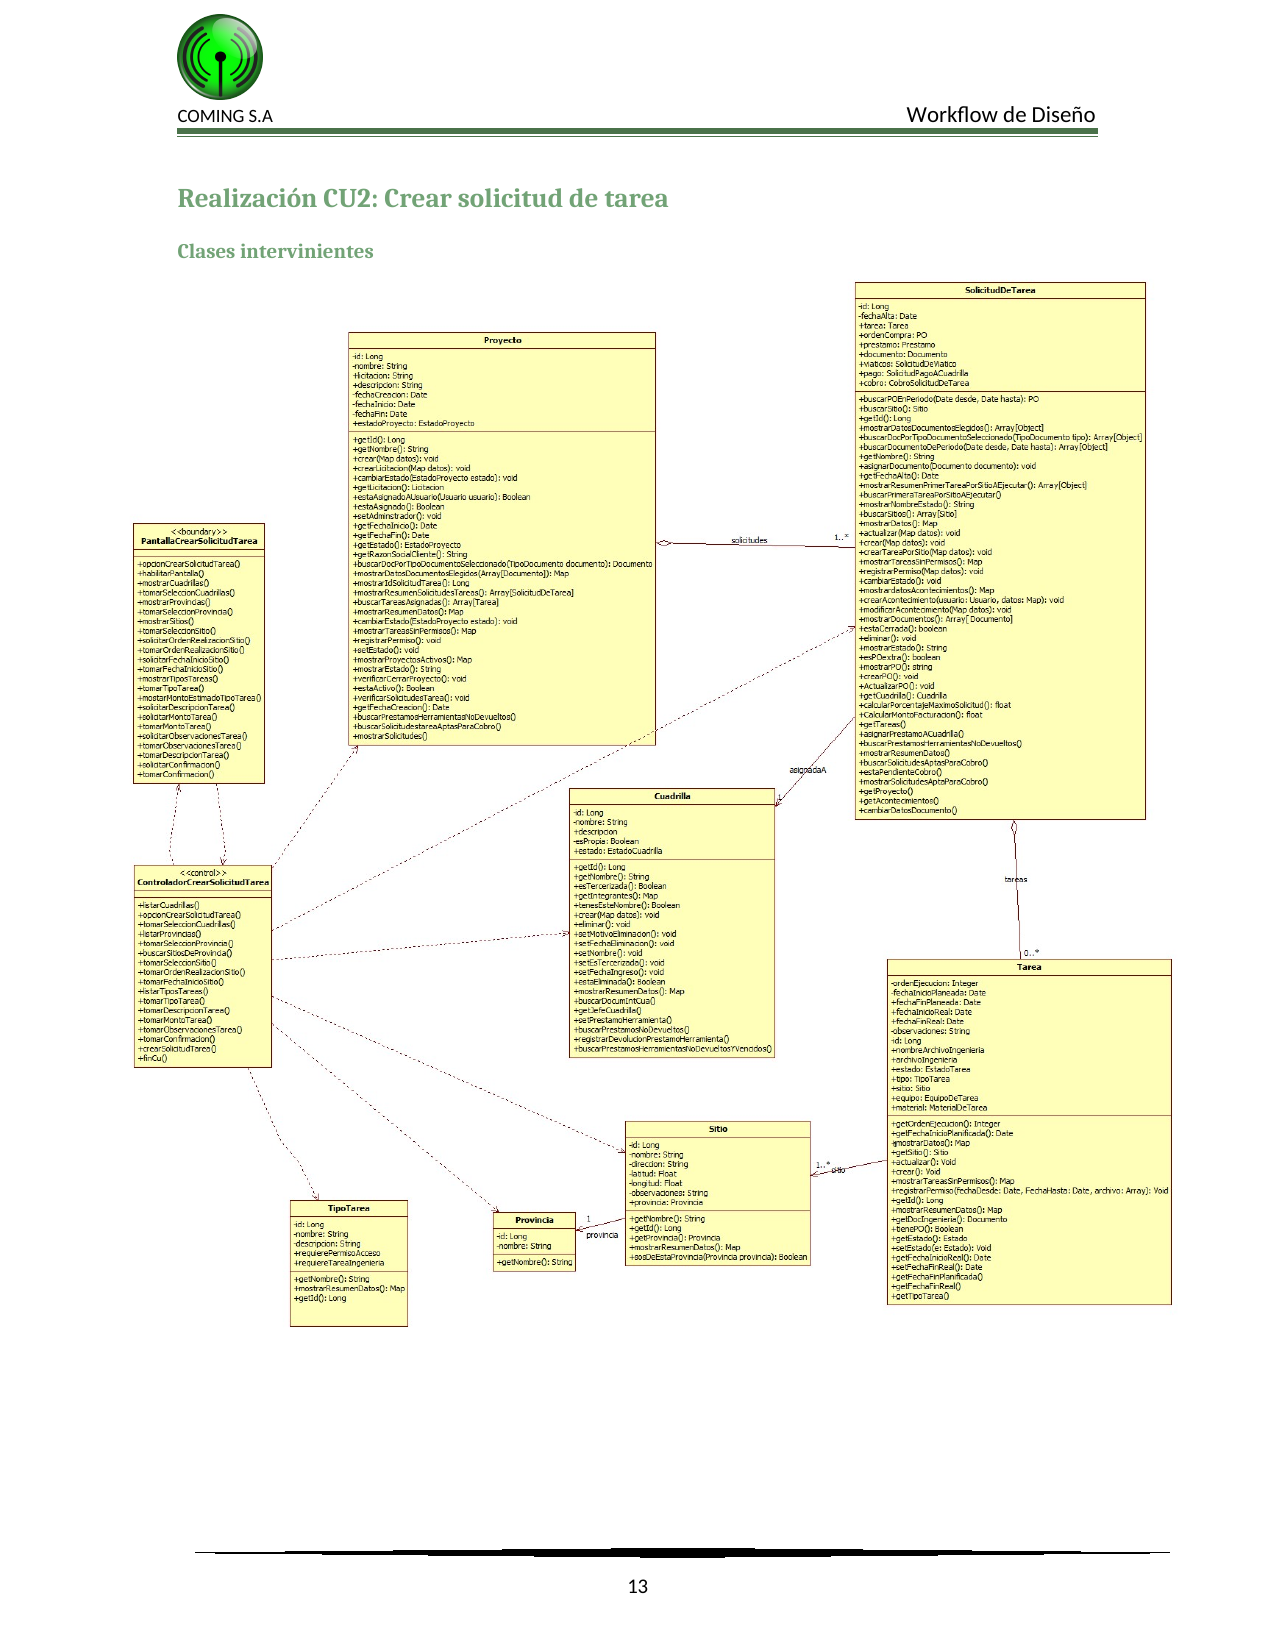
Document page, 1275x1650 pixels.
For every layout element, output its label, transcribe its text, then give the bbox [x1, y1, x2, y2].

picture [118, 267, 1186, 1341]
subtitle Clases intervinientes [177, 240, 1098, 264]
subtitle Realización CU2: Crear solicitud de tarea [177, 183, 1098, 214]
picture [177, 14, 263, 100]
